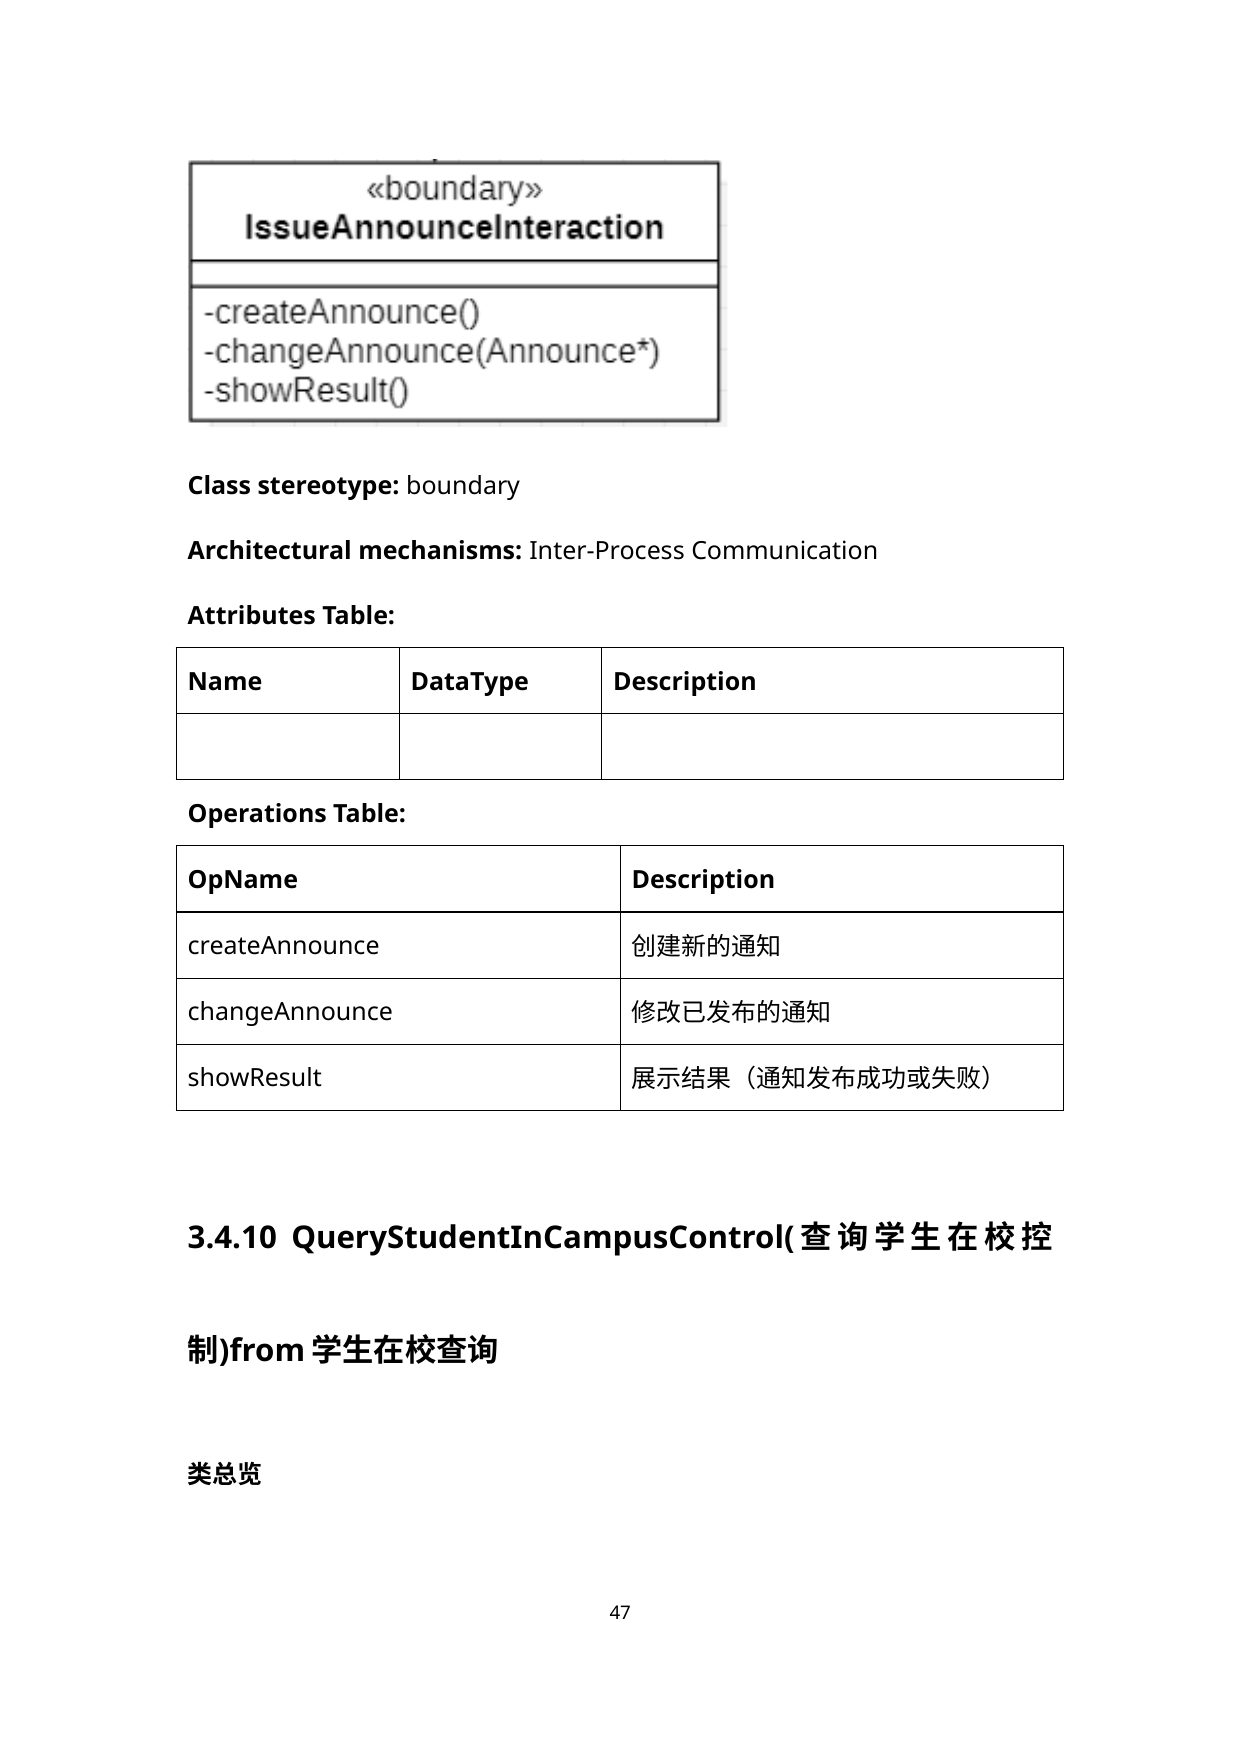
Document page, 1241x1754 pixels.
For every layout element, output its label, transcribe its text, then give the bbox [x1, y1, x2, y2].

table_cell createAnnounce [177, 913, 620, 977]
table_cell [400, 714, 601, 779]
text Class stereotype: boundary [187, 452, 1053, 517]
table_cell 展示结果（通知发布成功或失败） [621, 1045, 1063, 1109]
table_cell 修改已发布的通知 [621, 979, 1063, 1043]
table_cell showResult [177, 1045, 620, 1109]
text Architectural mechanisms: Inter-Process Communication [187, 517, 1053, 582]
text 类总览 [187, 1440, 1053, 1505]
table_cell [602, 714, 1063, 779]
table_header Name [177, 648, 399, 713]
table_cell changeAnnounce [177, 979, 620, 1043]
table_cell 创建新的通知 [621, 913, 1063, 977]
table_header OpName [177, 846, 620, 911]
table_header Description [621, 846, 1063, 911]
subtitle 3.4.10 QueryStudentInCampusControl(查询学生在校控制)from学生在校查询 [187, 1203, 1053, 1380]
picture [187, 159, 728, 427]
table_header Description [602, 648, 1063, 713]
table_header DataType [400, 648, 601, 713]
text Operations Table: [187, 780, 1053, 845]
table_cell [177, 714, 399, 779]
text Attributes Table: [187, 582, 1053, 647]
